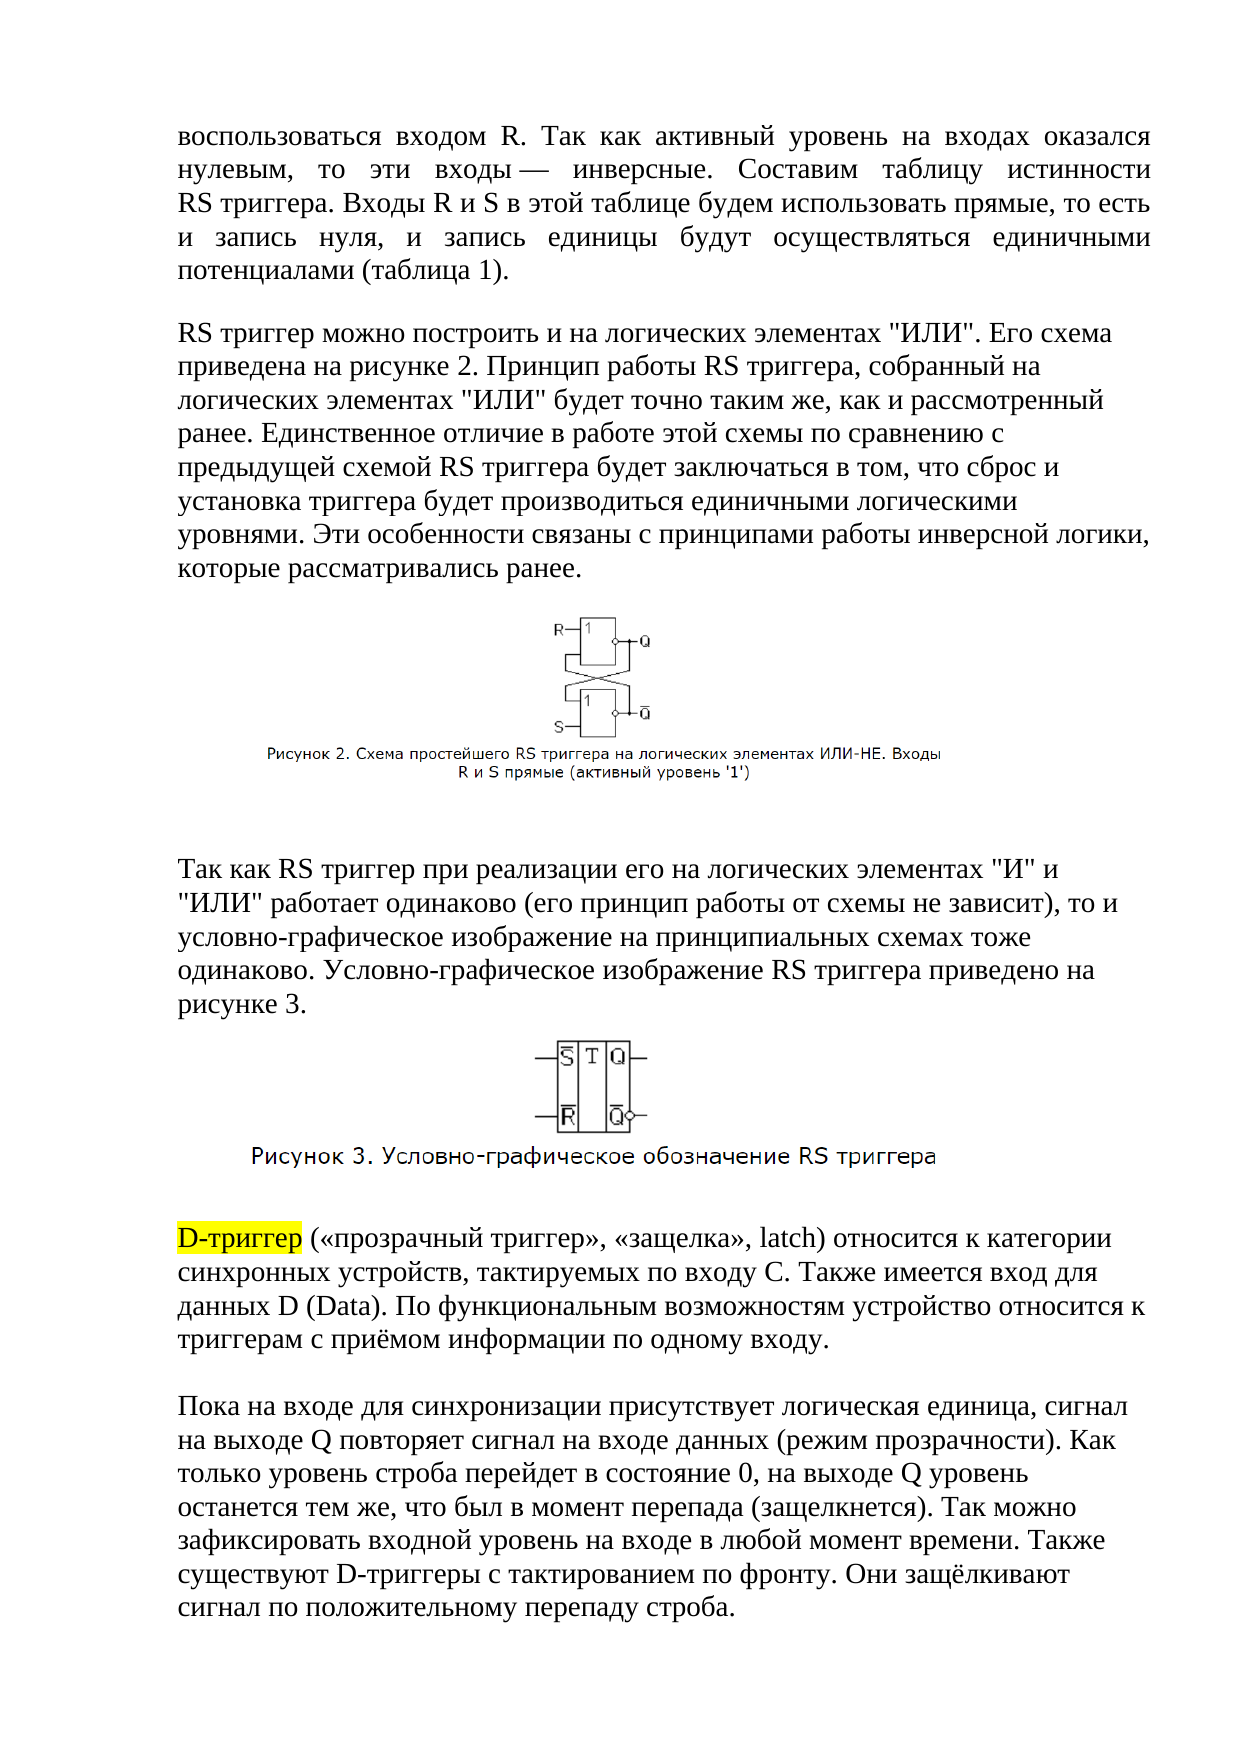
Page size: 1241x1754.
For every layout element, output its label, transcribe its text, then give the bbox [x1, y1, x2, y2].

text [177, 118, 1152, 286]
text RS триггер можно построить и на логических элементах "ИЛИ". Его схема приведена на рисунке 2. Принцип работы RS триггера, собранный на логических элементах "ИЛИ" будет точно таким же, как и рассмотренный ранее. Единственное отличие в работе этой схемы по сравнению с предыдущей схемой RS триггера будет заключаться в том, что сброс и установка триггера будет производиться единичными логическими уровнями. Эти особенности связаны с принципами работы инверсной логики, которые рассматривались ранее. [177, 315, 1152, 583]
picture [236, 1025, 942, 1176]
text Так как RS триггер при реализации его на логических элементах "И" и "ИЛИ" работает одинаково (его принцип работы от схемы не зависит), то и условно-графическое изображение на принципиальных схемах тоже одинаково. Условно-графическое изображение RS триггера приведено на рисунке 3. [307, 852, 1152, 1019]
text D-триггер («прозрачный триггер», «защелка», latch) относится к категории синхронных устройств, тактируемых по входу С. Также имеется вход для данных D (Data). По функциональным возможностям устройство относится к триггерам с приёмом информации по одному входу. [177, 1221, 1152, 1355]
picture [266, 602, 941, 787]
text Пока на входе для синхронизации присутствует логическая единица, сигнал на выходе Q повторяет сигнал на входе данных (режим прозрачности). Как только уровень строба перейдет в состояние 0, на выходе Q уровень останется тем же, что был в момент перепада (защелкнется). Так можно зафиксировать входной уровень на входе в любой момент времени. Также существуют D-триггеры с тактированием по фронту. Они защёлкивают сигнал по положительному перепаду строба. [177, 1388, 1152, 1623]
